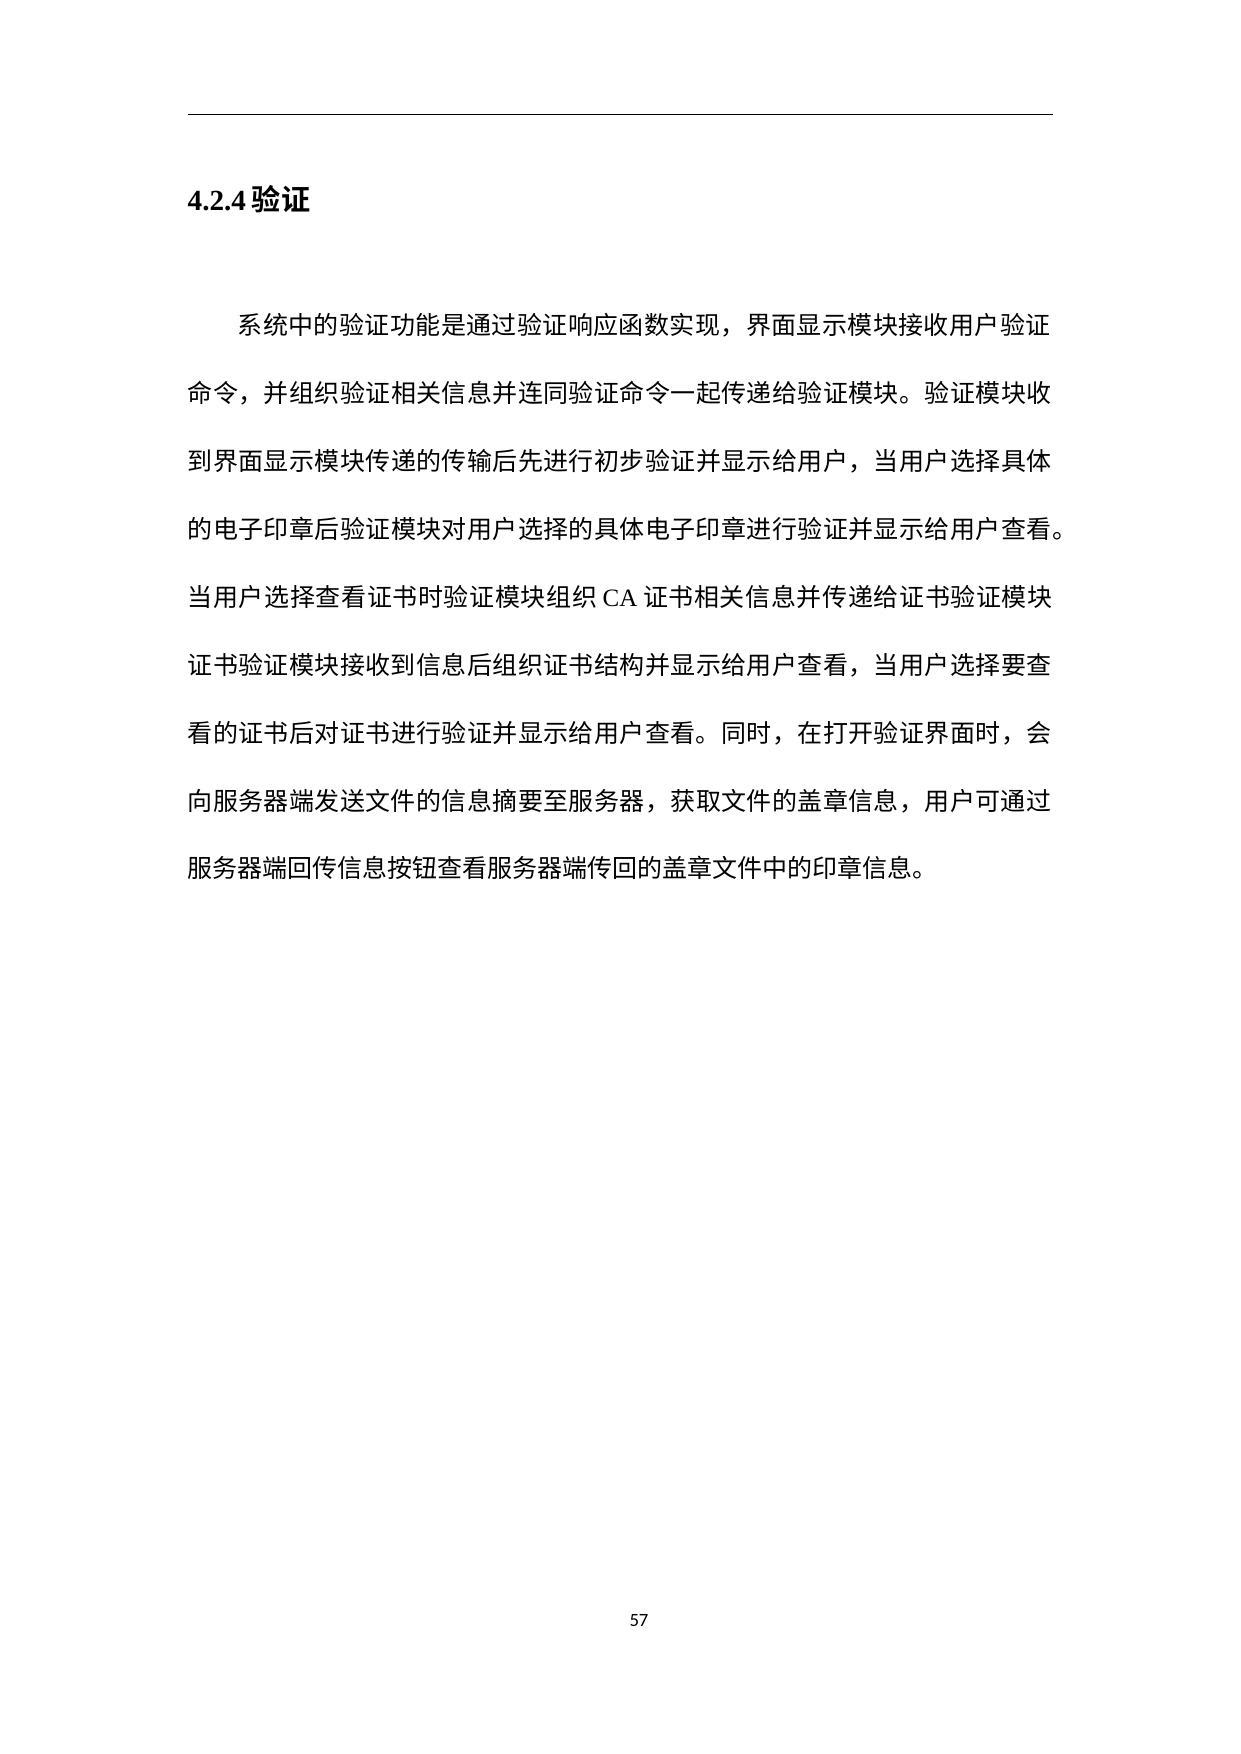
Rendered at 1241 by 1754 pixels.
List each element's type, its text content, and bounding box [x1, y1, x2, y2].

subtitle 4.2.4验证 [187, 164, 1053, 232]
text 系统中的验证功能是通过验证响应函数实现，界面显示模块接收用户验证命令，并组织验证相关信息并连同验证命令一起传递给验证模块。验证模块收到界面显示模块传递的传输后先进行初步验证并显示给用户，当用户选择具体的电子印章后验证模块对用户选择的具体电子印章进行验证并显示给用户查看。当用户选择查看证书时验证模块组织CA证书相关信息并传递给证书验证模块，证书验证模块接收到信息后组织证书结构并显示给用户查看，当用户选择要查看的证书后对证书进行验证并显示给用户查看。同时，在打开验证界面时，会向服务器端发送文件的信息摘要至服务器，获取文件的盖章信息，用户可通过服务器端回传信息按钮查看服务器端传回的盖章文件中的印章信息。 [187, 290, 1053, 901]
